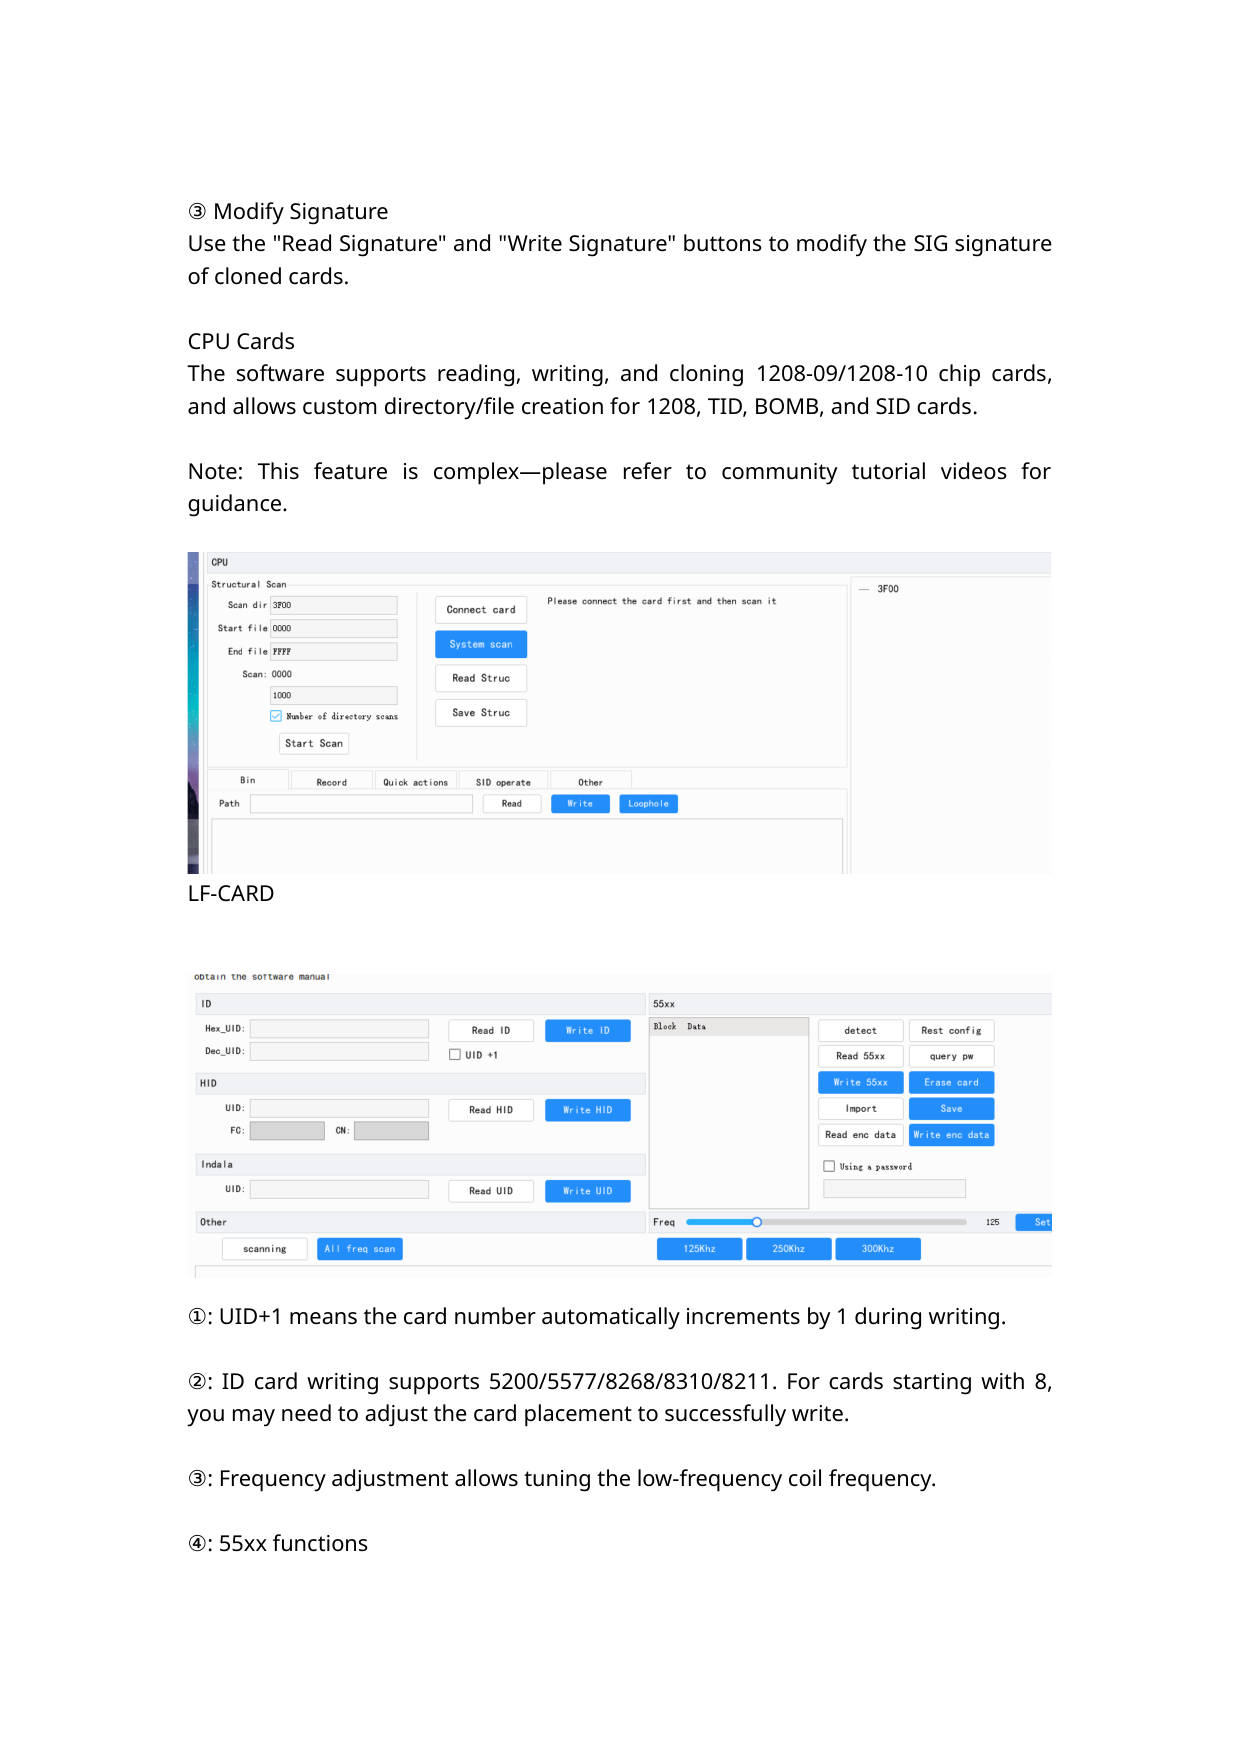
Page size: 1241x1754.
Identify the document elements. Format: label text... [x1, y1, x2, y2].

list ②: ​​ID card writing​​ supports ​​5200/5577/8268/8310/8211​​. For cards starting with ​​8​​, you may need to adjust the card placement to successfully write. [187, 1364, 1053, 1429]
list ③ ​​Modify Signature​​ [187, 194, 1053, 227]
picture [187, 552, 1052, 874]
list Note: This feature is complex—please refer to community tutorial videos for guidance. [187, 454, 1053, 519]
list ③: ​​Frequency adjustment​​ allows tuning the low-frequency coil frequency. [187, 1462, 1053, 1494]
list Use the ​​"Read Signature"​​ and ​​"Write Signature"​​ buttons to modify the ​​SIG signature​​ of cloned cards. [187, 227, 1053, 292]
list ④: ​​55xx functions​​ [187, 1527, 1053, 1559]
list LF-CARD [187, 877, 1053, 909]
list ①: ​​UID+1​​ means the card number automatically increments by 1 during writing. [187, 1299, 1053, 1332]
picture [187, 974, 1052, 1278]
list The software supports reading, writing, and cloning ​​1208-09/1208-10 chip cards​​, and allows custom directory/file creation for ​​1208, TID, BOMB, and SID cards​​. [187, 357, 1053, 422]
list ​​CPU Cards​​ [187, 324, 1053, 357]
